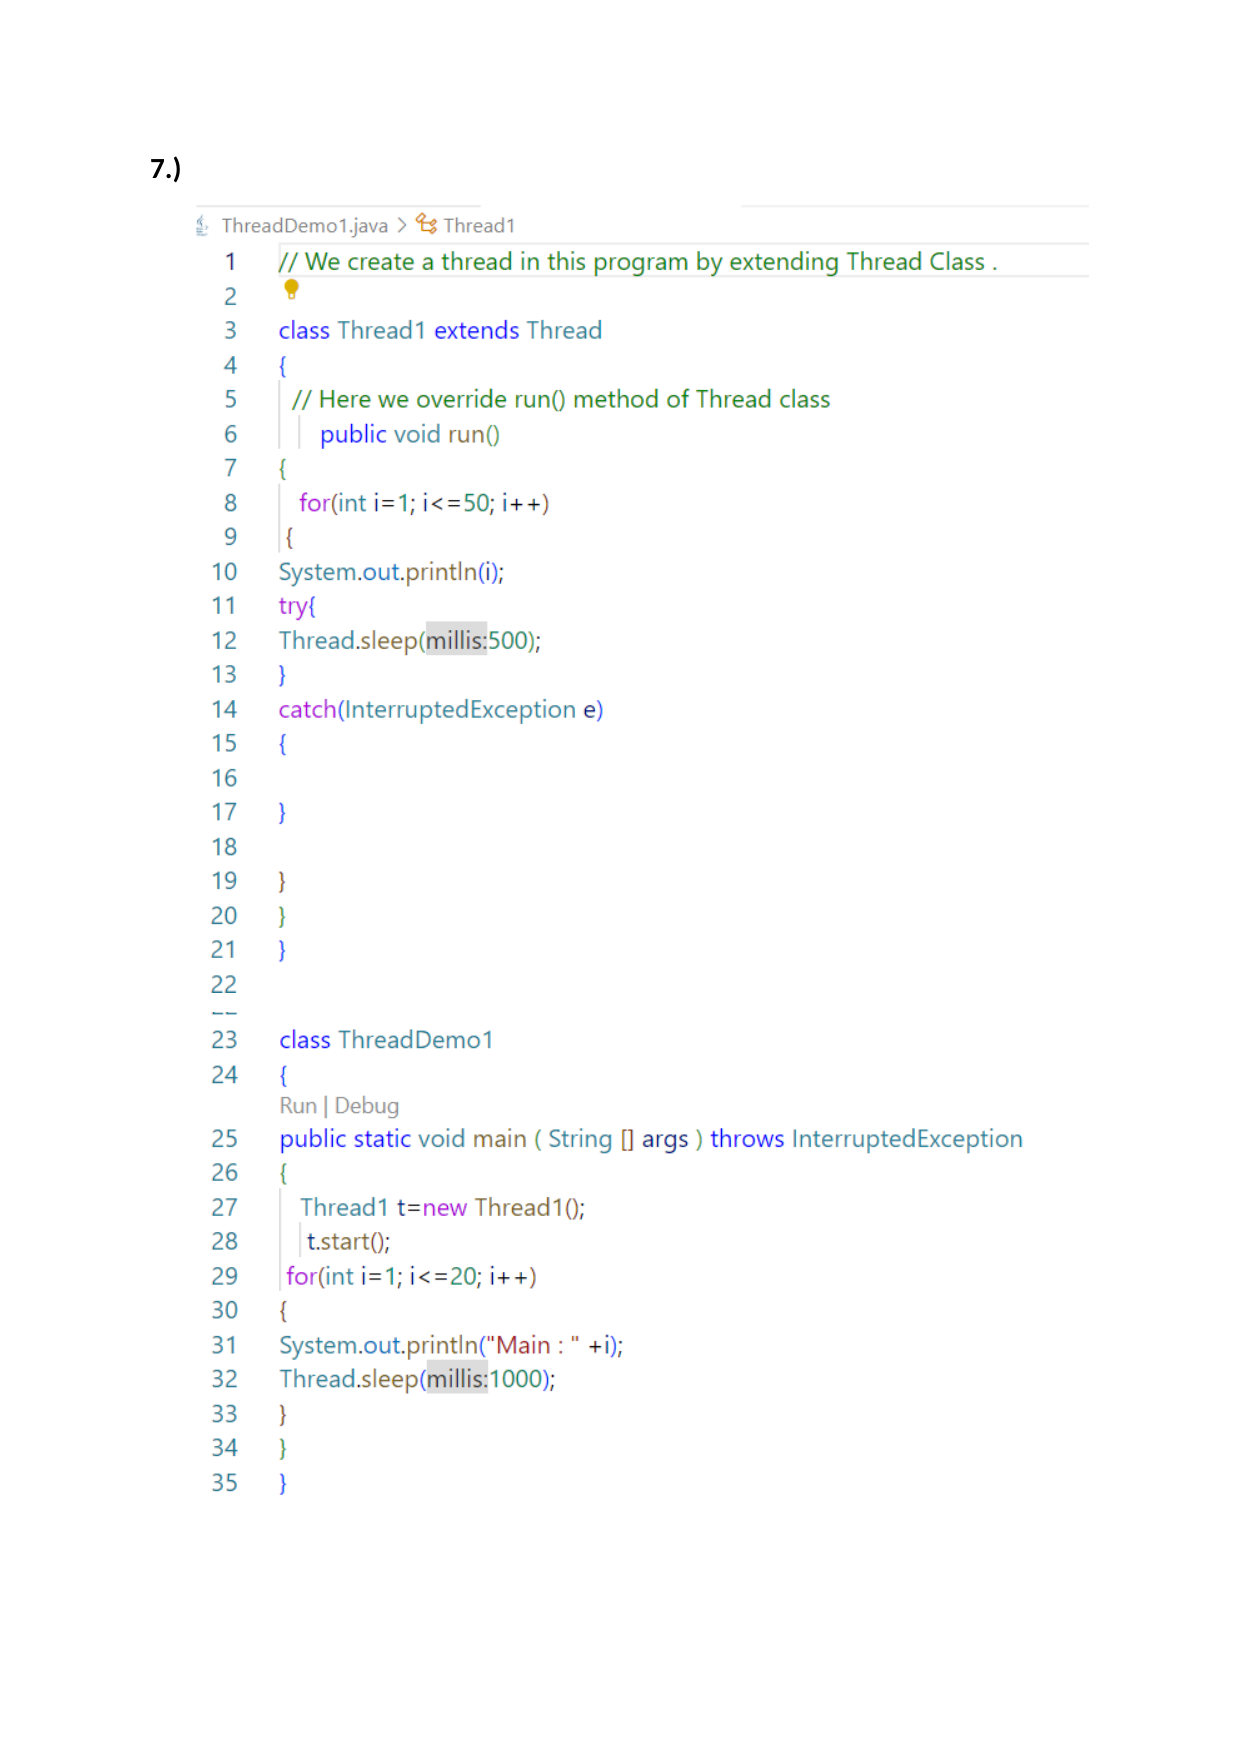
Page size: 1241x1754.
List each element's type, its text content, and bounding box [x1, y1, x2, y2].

picture [196, 205, 1089, 993]
picture [183, 1012, 1040, 1500]
text 7.) [150, 150, 1090, 186]
